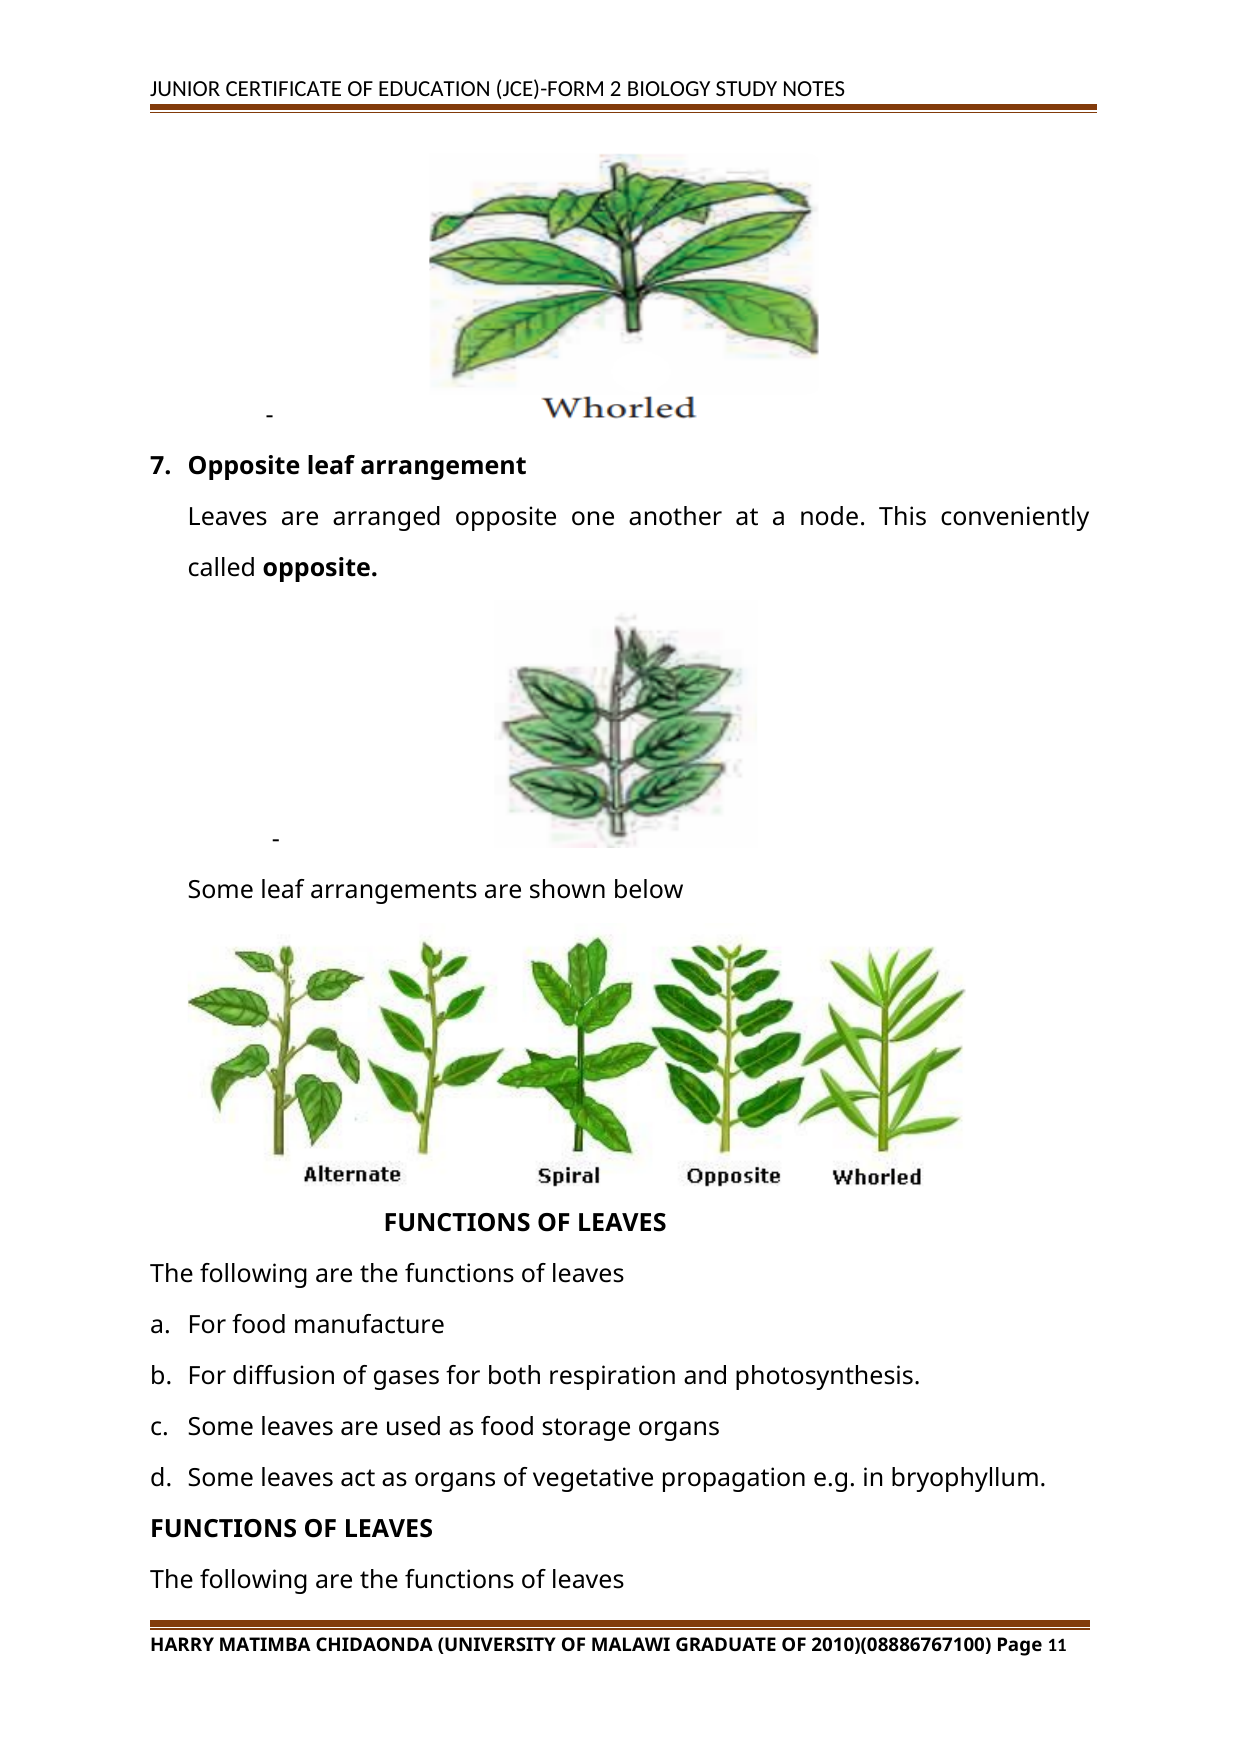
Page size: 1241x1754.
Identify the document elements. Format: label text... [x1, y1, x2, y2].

picture [429, 150, 833, 424]
picture [187, 923, 966, 1191]
list For food manufacture [150, 1306, 1090, 1340]
list Some leaf arrangements are shown below [187, 872, 1090, 906]
text FUNCTIONS OF LEAVES [150, 1510, 1090, 1544]
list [150, 1408, 1090, 1442]
list For diffusion of gases for both respiration and photosynthesis. [150, 1357, 1090, 1391]
picture [494, 600, 762, 848]
list Leaves are arranged opposite one another at a node. This conveniently called opposite. [187, 499, 1090, 584]
list Opposite leaf arrangement [150, 448, 1090, 482]
text The following are the functions of leaves [150, 1255, 1090, 1289]
text FUNCTIONS OF LEAVES [150, 1204, 1090, 1238]
text The following are the functions of leaves [150, 1561, 1090, 1596]
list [150, 1459, 1090, 1493]
